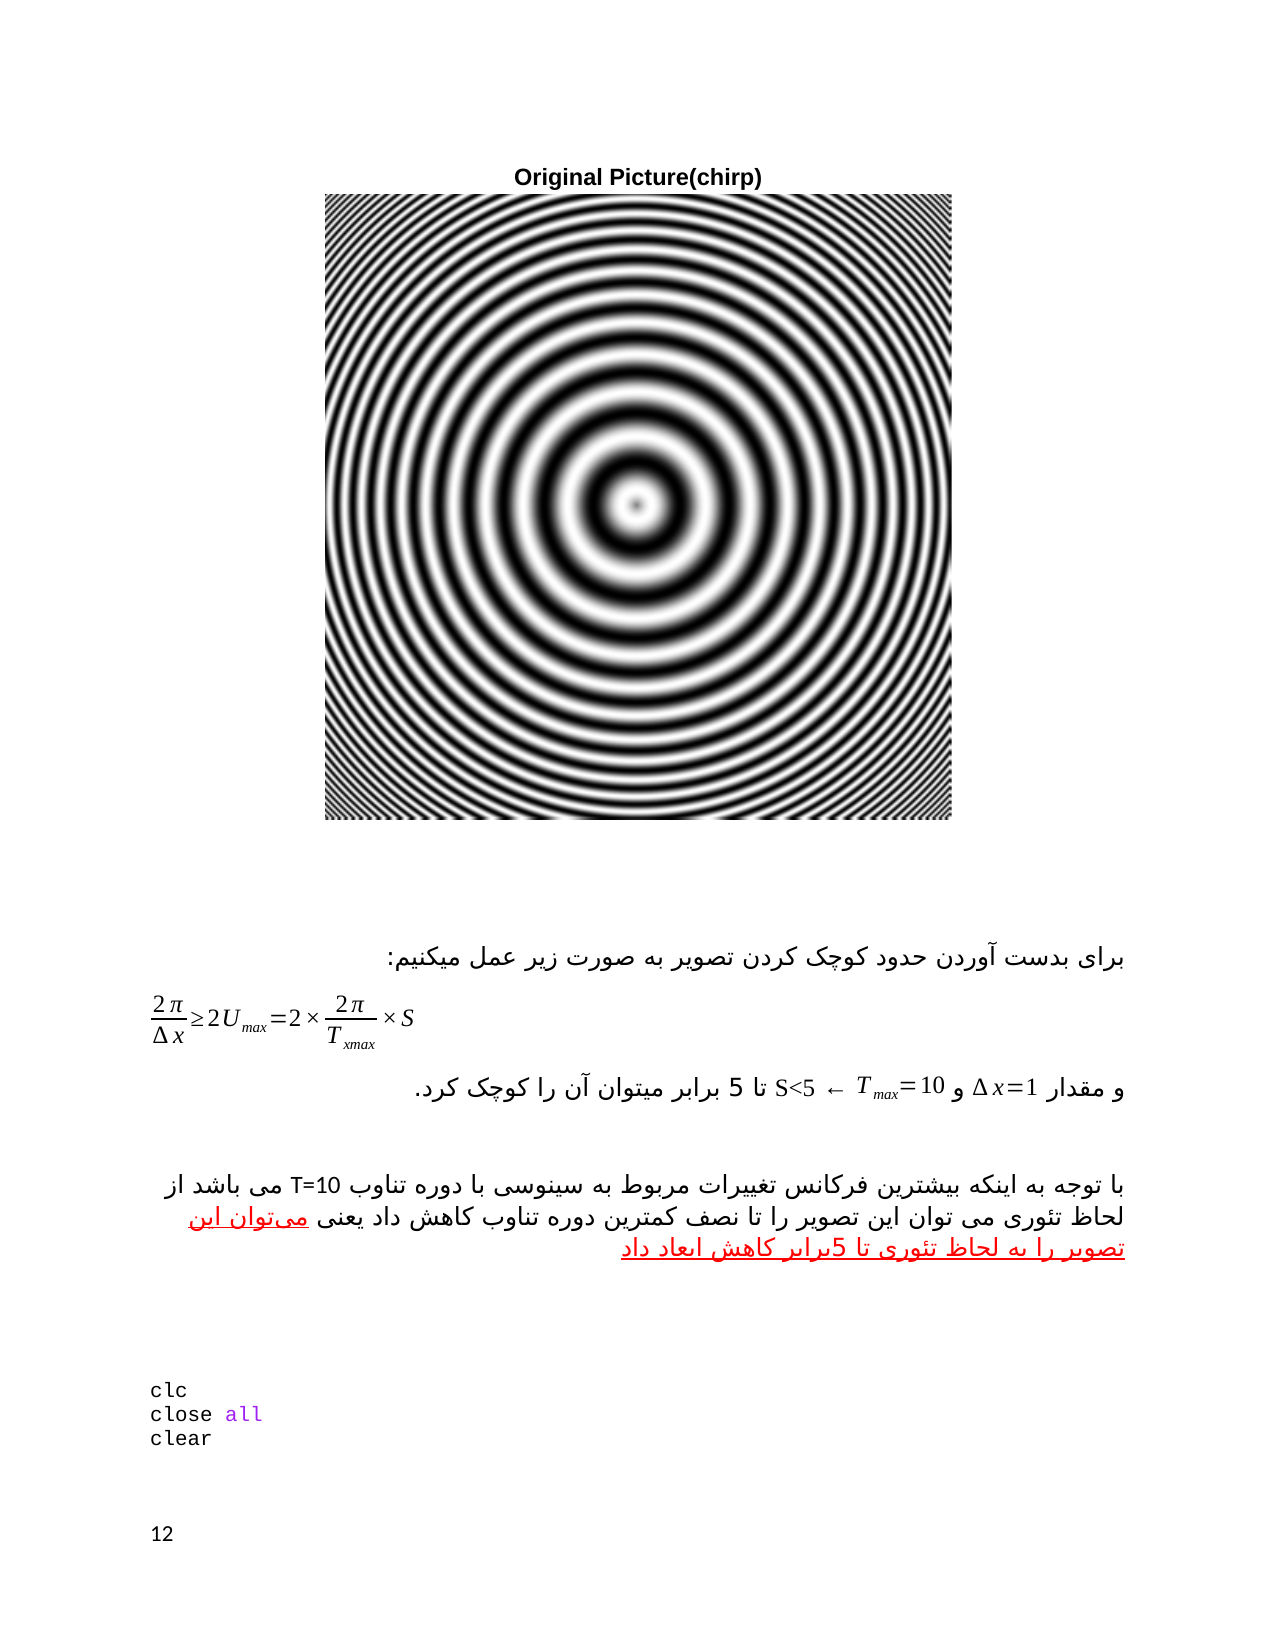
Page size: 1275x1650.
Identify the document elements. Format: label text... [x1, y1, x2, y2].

text و مقدار و S<5 تا 5 برابر میتوان آن را کوچک کرد. [150, 1072, 1125, 1103]
text clc [150, 1380, 1125, 1404]
text clear [150, 1428, 1125, 1451]
text close all [150, 1404, 1125, 1428]
text برای بدست آوردن حدود کوچک کردن تصویر به صورت زیر عمل میکنیم: [150, 942, 1125, 971]
text با توجه به اینکه بیشترین فرکانس تغییرات مربوط به سینوسی با دوره تناوب T=10 می باشد از لحاظ تئوری می توان این تصویر را تا نصف کمترین دوره تناوب کاهش داد یعنی می‌توان این تصویر را به لحاظ تئوری تا 5برابر کاهش ابعاد داد [150, 1169, 1125, 1262]
